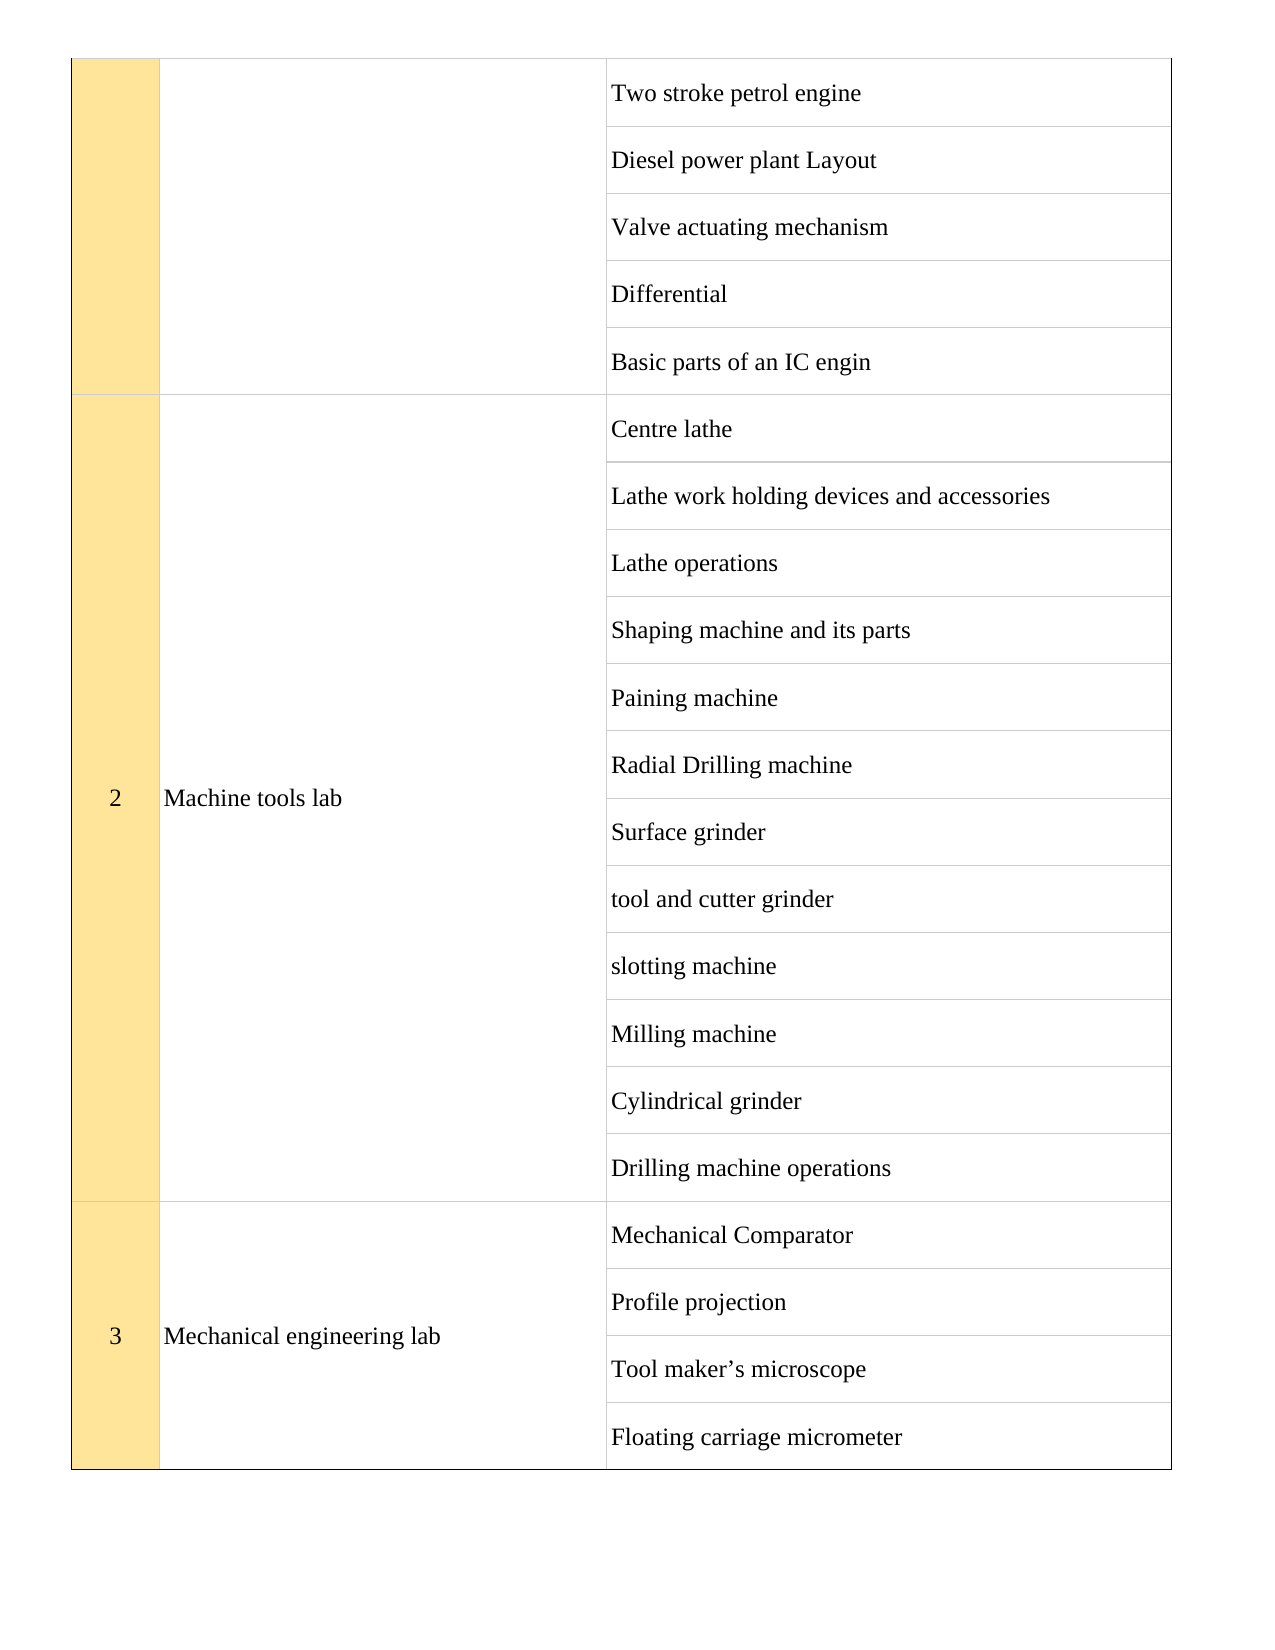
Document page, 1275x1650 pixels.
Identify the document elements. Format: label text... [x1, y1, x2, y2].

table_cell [160, 59, 606, 394]
table_cell Radial Drilling machine [607, 731, 1171, 797]
table_cell Diesel power plant Layout [607, 127, 1171, 193]
table_cell Drilling machine operations [607, 1134, 1171, 1201]
table_cell Tool maker’s microscope [607, 1336, 1171, 1402]
table_cell Surface grinder [607, 799, 1171, 864]
table_cell Basic parts of an IC engin [607, 328, 1171, 394]
table_cell Paining machine [607, 664, 1171, 730]
table_cell Two stroke petrol engine [607, 59, 1171, 126]
table_cell Profile projection [607, 1269, 1171, 1335]
table_cell Lathe work holding devices and accessories [607, 463, 1171, 529]
table_cell Shaping machine and its parts [607, 597, 1171, 663]
table_cell slotting machine [607, 933, 1171, 999]
table_cell 2 [72, 395, 159, 1201]
table_cell Lathe operations [607, 530, 1171, 596]
table_cell Machine tools lab [160, 395, 606, 1201]
table_cell 3 [72, 1202, 159, 1469]
table_cell Milling machine [607, 1000, 1171, 1066]
table_cell Valve actuating mechanism [607, 194, 1171, 260]
table_cell 1 [72, 59, 159, 394]
table_cell Cylindrical grinder [607, 1067, 1171, 1133]
table_cell Differential [607, 261, 1171, 327]
table_cell Floating carriage micrometer [607, 1403, 1171, 1469]
table_cell Centre lathe [607, 395, 1171, 461]
table_cell Mechanical Comparator [607, 1202, 1171, 1268]
table_cell tool and cutter grinder [607, 866, 1171, 932]
table_cell Mechanical engineering lab [160, 1202, 606, 1469]
